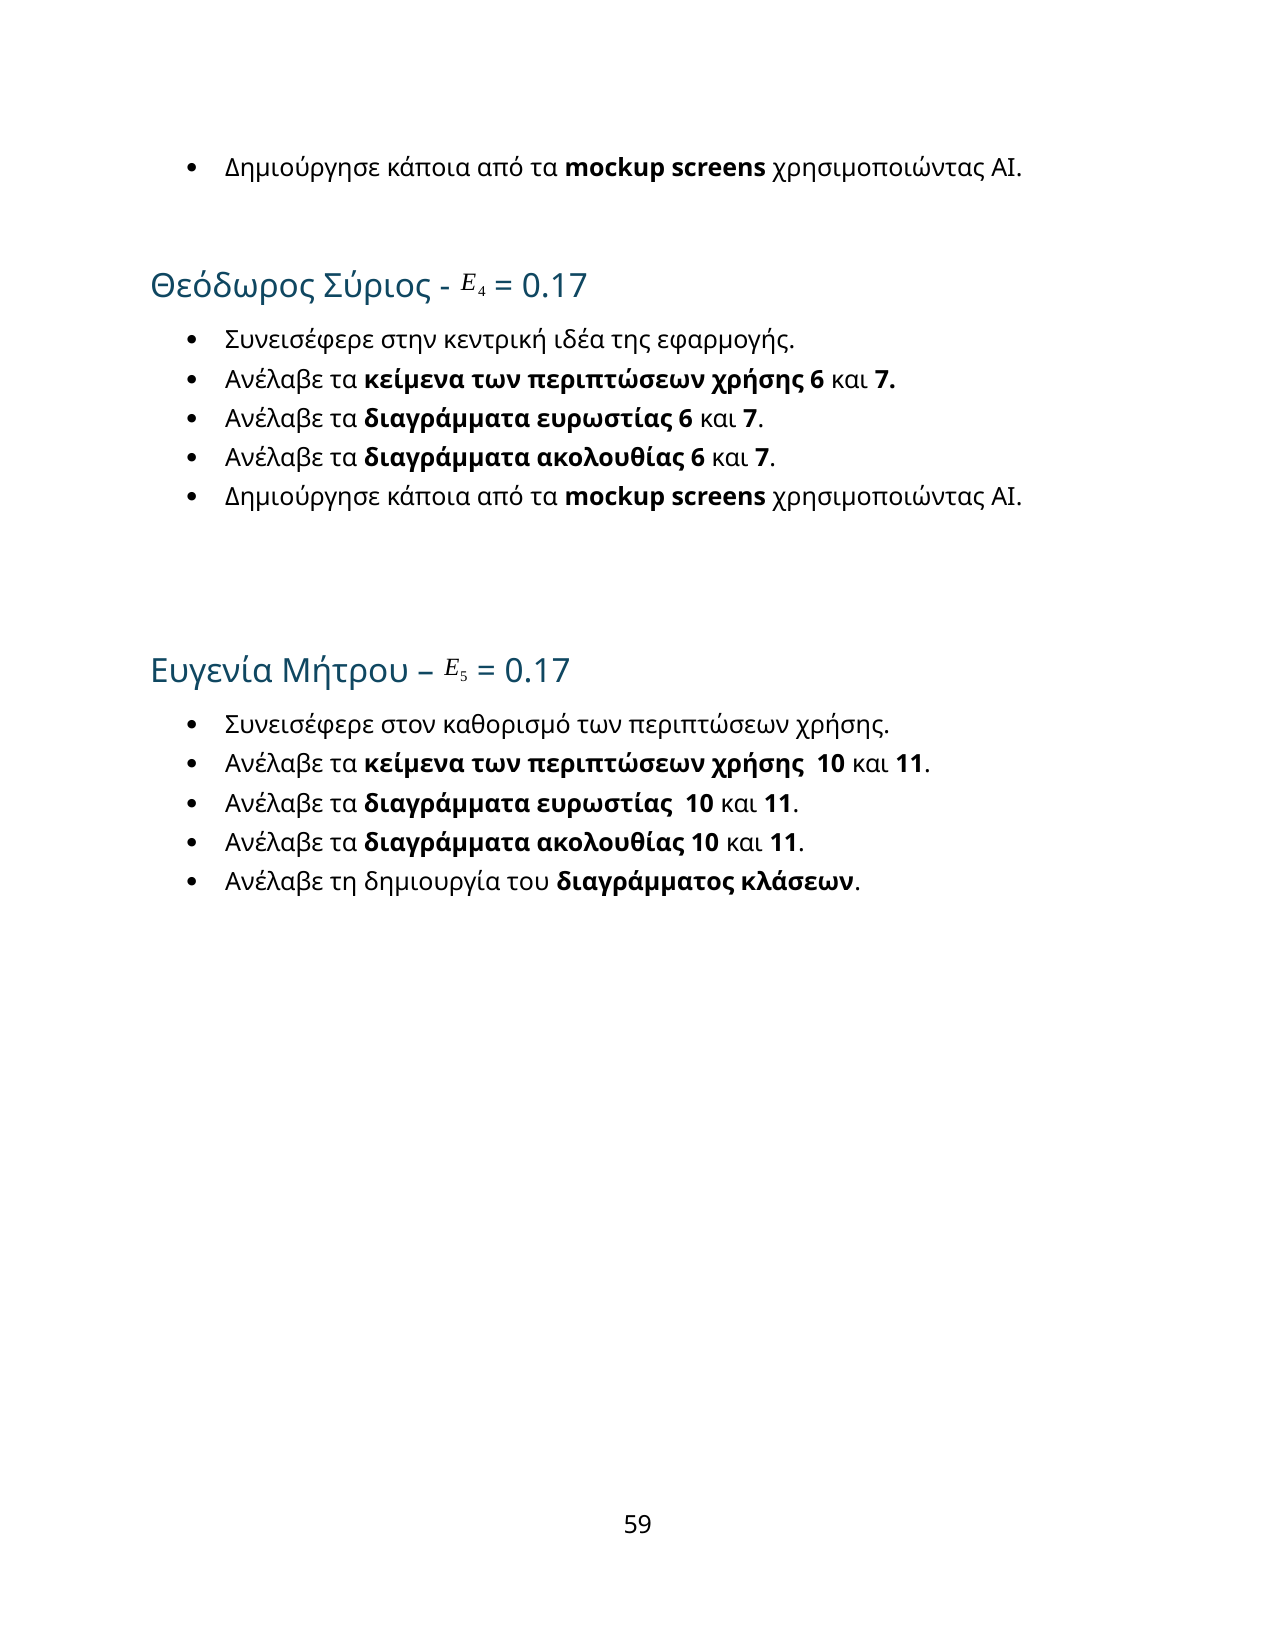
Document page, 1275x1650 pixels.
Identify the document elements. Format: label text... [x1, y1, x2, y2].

subtitle Θεόδωρος Σύριος - = 0.17 [150, 262, 1125, 307]
list Συνεισέφερε στον καθορισμό των περιπτώσεων χρήσης. [187, 707, 1125, 741]
list Ανέλαβε τη δημιουργία του διαγράμματος κλάσεων. [187, 863, 1125, 898]
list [187, 322, 1125, 356]
subtitle Ευγενία Μήτρου – = 0.17 [150, 646, 1125, 692]
list Ανέλαβε τα κείμενα των περιπτώσεων χρήσης 10 και 11. [187, 746, 1125, 780]
list Ανέλαβε τα διαγράμματα ακολουθίας 10 και 11. [187, 824, 1125, 858]
list Ανέλαβε τα κείμενα των περιπτώσεων χρήσης 6 και 7. [187, 361, 1125, 395]
list Δημιούργησε κάποια από τα mockup screens χρησιμοποιώντας AI. [187, 479, 1125, 513]
list Ανέλαβε τα διαγράμματα ευρωστίας 10 και 11. [187, 785, 1125, 819]
list Δημιούργησε κάποια από τα mockup screens χρησιμοποιώντας AI. [187, 150, 1125, 184]
list Ανέλαβε τα διαγράμματα ακολουθίας 6 και 7. [187, 440, 1125, 474]
list Ανέλαβε τα διαγράμματα ευρωστίας 6 και 7. [187, 401, 1125, 434]
